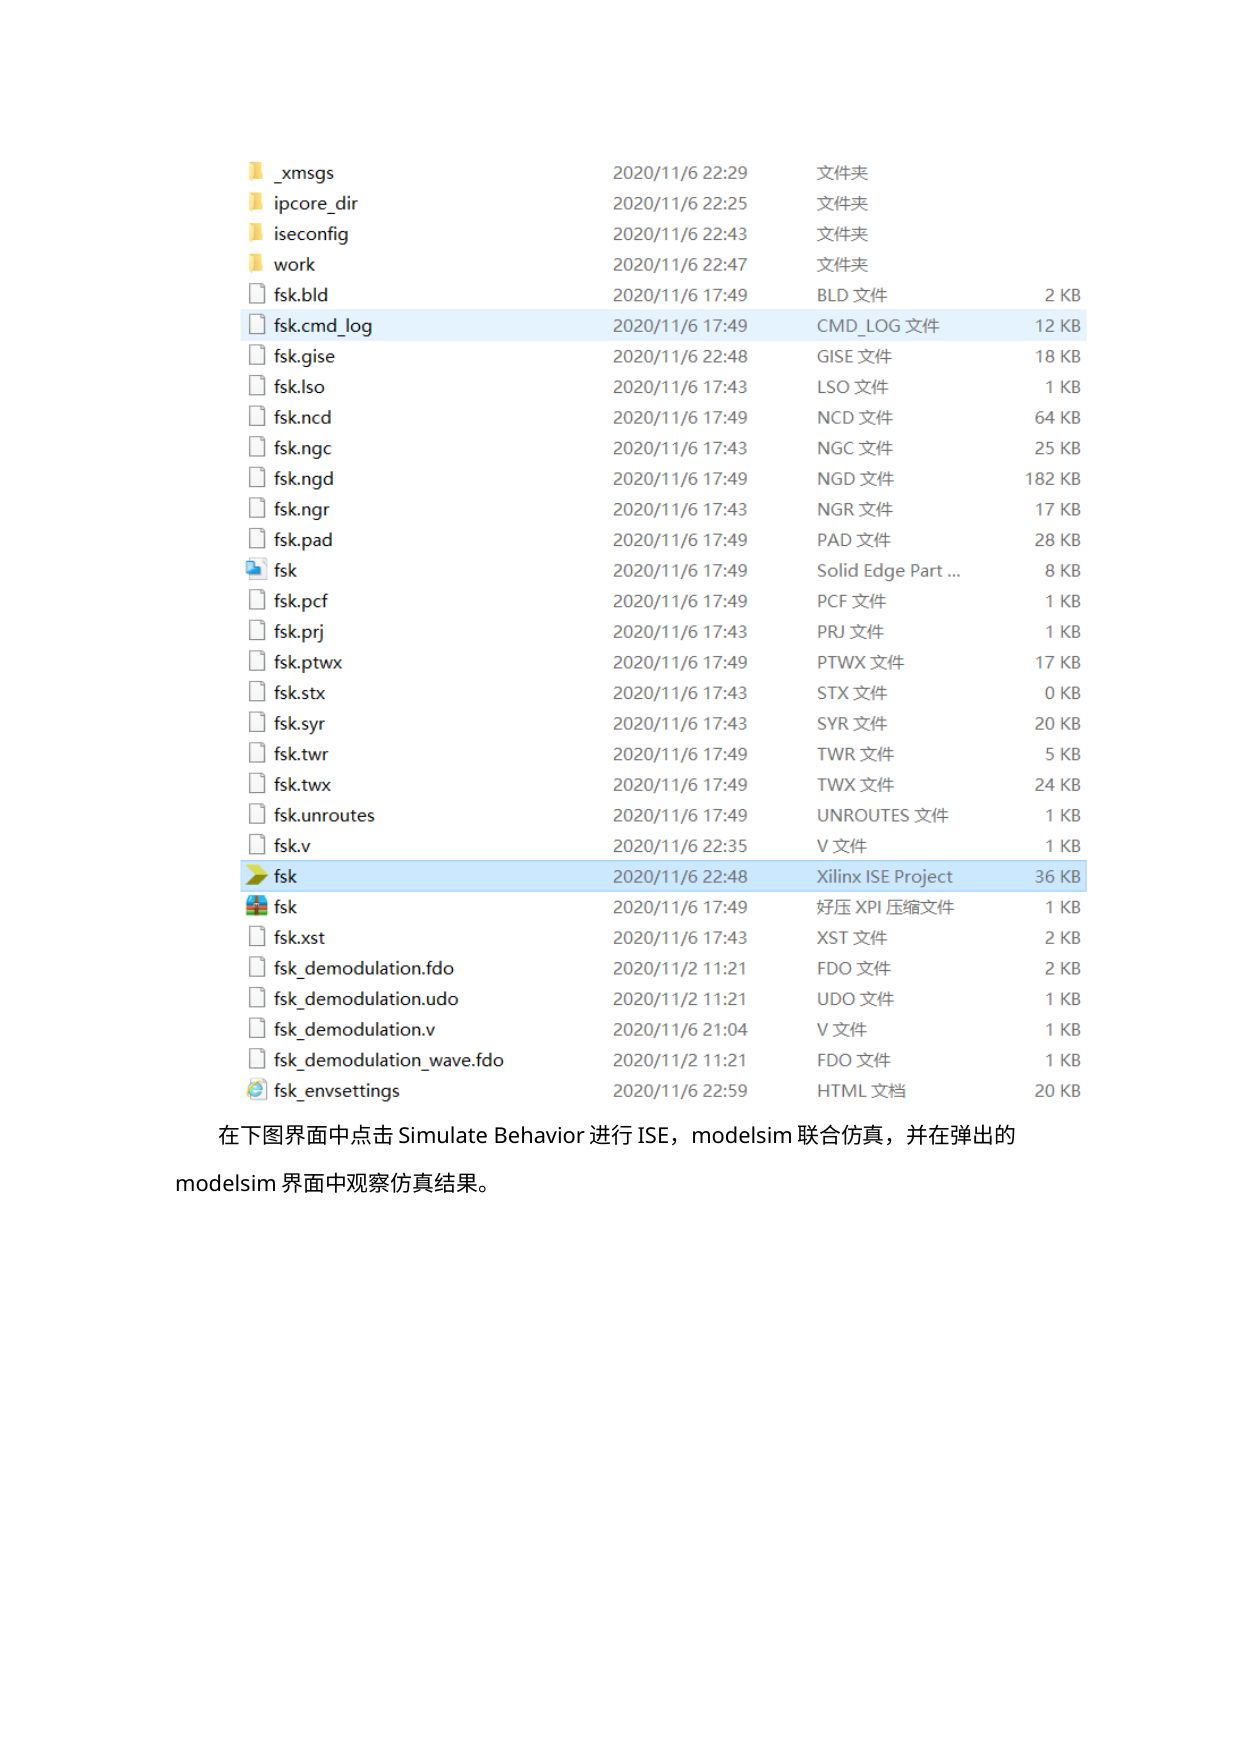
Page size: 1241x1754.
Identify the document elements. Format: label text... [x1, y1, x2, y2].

text 在下图界面中点击Simulate Behavior进行ISE，modelsim联合仿真，并在弹出的modelsim界面中观察仿真结果。 [175, 1118, 1065, 1197]
picture [240, 154, 1106, 1106]
